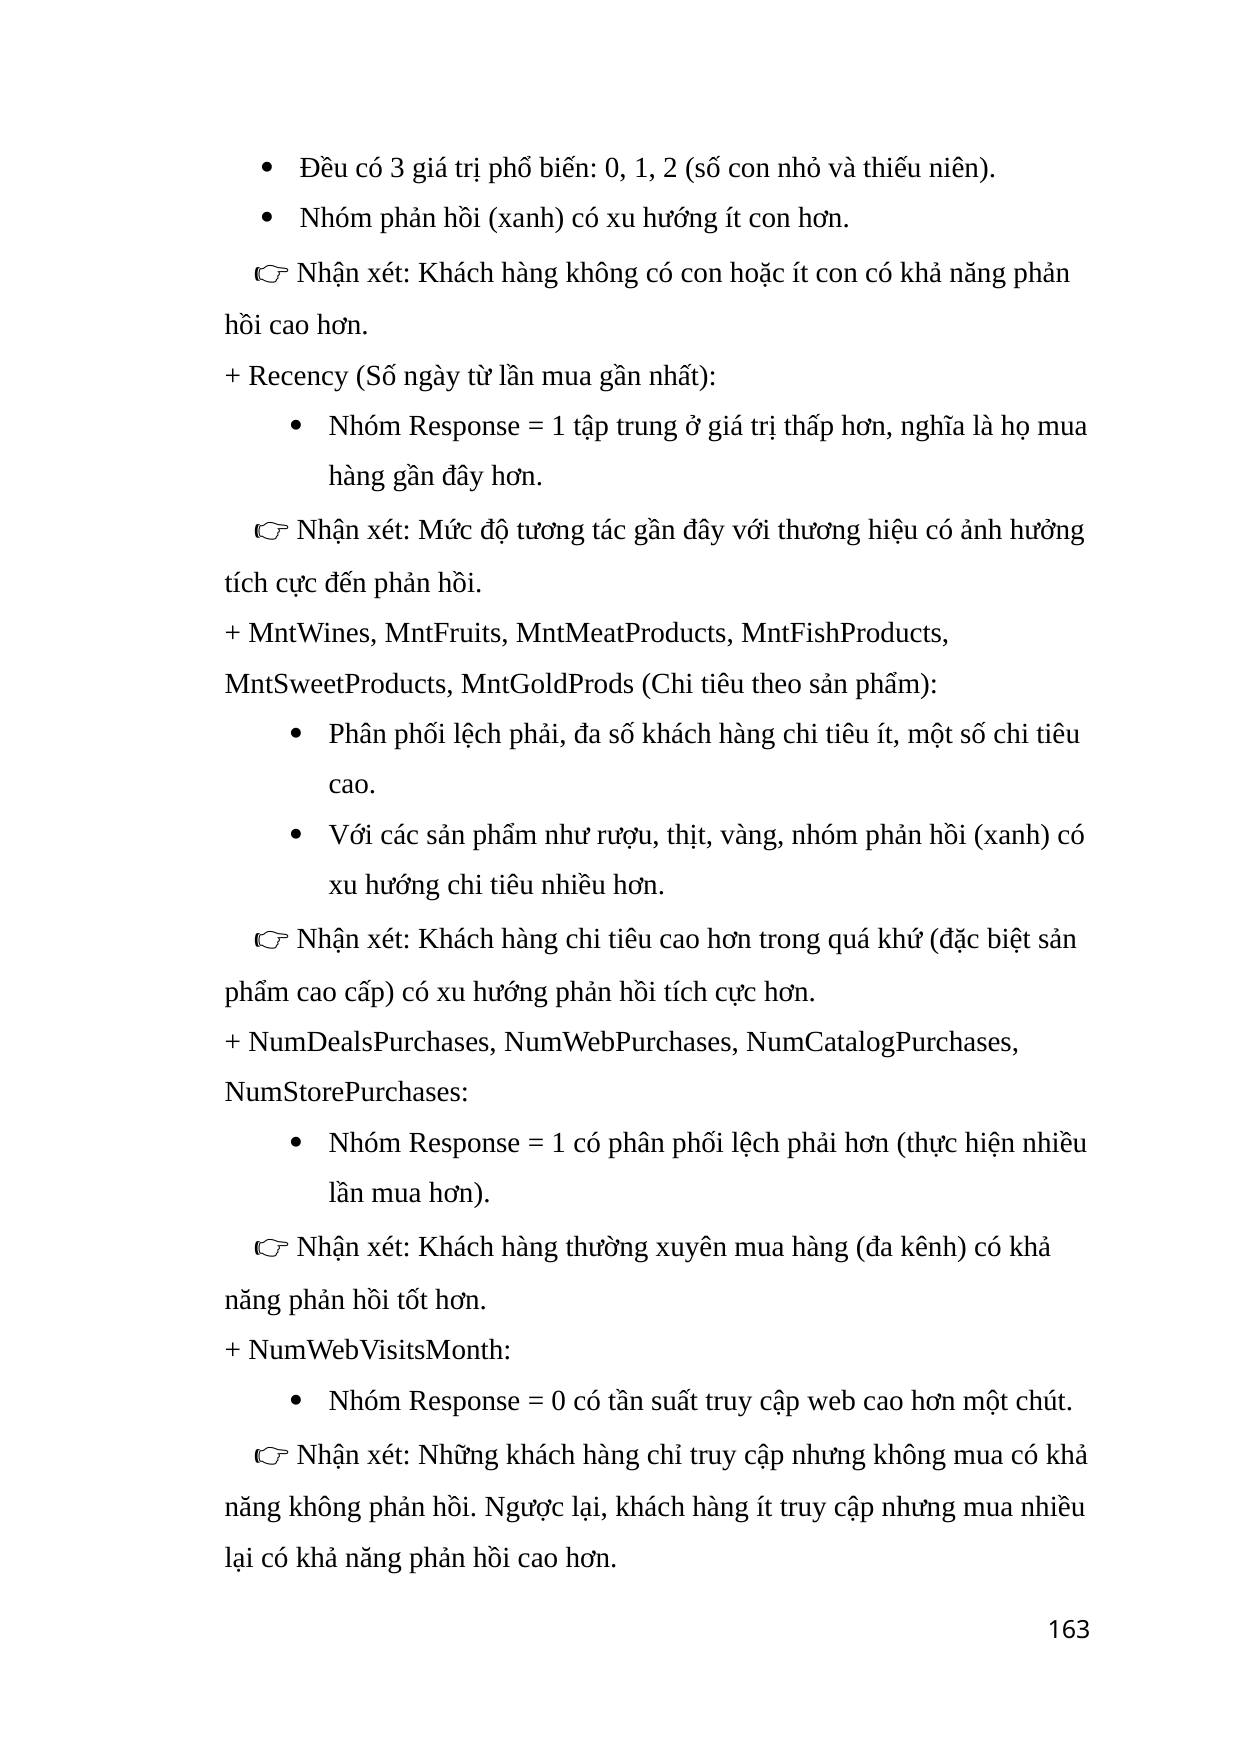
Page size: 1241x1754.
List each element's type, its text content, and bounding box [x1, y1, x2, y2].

list + NumDealsPurchases, NumWebPurchases, NumCatalogPurchases, NumStorePurchases: [224, 1024, 1090, 1108]
list Phân phối lệch phải, đa số khách hàng chi tiêu ít, một số chi tiêu cao. [291, 716, 1090, 800]
list + Recency (Số ngày từ lần mua gần nhất): [224, 358, 1090, 391]
list Nhóm Response = 0 có tần suất truy cập web cao hơn một chút. [291, 1383, 1090, 1416]
list 👉 Nhận xét: Khách hàng chi tiêu cao hơn trong quá khứ (đặc biệt sản phẩm cao cấp) có xu hướng phản hồi tích cực hơn. [224, 917, 1090, 1007]
list Với các sản phẩm như rượu, thịt, vàng, nhóm phản hồi (xanh) có xu hướng chi tiêu nhiều hơn. [291, 817, 1090, 901]
list + MntWines, MntFruits, MntMeatProducts, MntFishProducts, MntSweetProducts, MntGoldProds (Chi tiêu theo sản phẩm): [224, 615, 1090, 699]
list Nhóm phản hồi (xanh) có xu hướng ít con hơn. [262, 200, 1090, 234]
list Nhóm Response = 1 tập trung ở giá trị thấp hơn, nghĩa là họ mua hàng gần đây hơn. [291, 408, 1090, 492]
list 👉 Nhận xét: Những khách hàng chỉ truy cập nhưng không mua có khả năng không phản hồi. Ngược lại, khách hàng ít truy cập nhưng mua nhiều lại có khả năng phản hồi cao hơn. [224, 1433, 1090, 1573]
list 👉 Nhận xét: Khách hàng không có con hoặc ít con có khả năng phản hồi cao hơn. [224, 251, 1090, 341]
list Đều có 3 giá trị phổ biến: 0, 1, 2 (số con nhỏ và thiếu niên). [262, 150, 1090, 184]
list 👉 Nhận xét: Mức độ tương tác gần đây với thương hiệu có ảnh hưởng tích cực đến phản hồi. [224, 509, 1090, 599]
list + NumWebVisitsMonth: [224, 1332, 1090, 1366]
list Nhóm Response = 1 có phân phối lệch phải hơn (thực hiện nhiều lần mua hơn). [291, 1125, 1090, 1209]
list 👉 Nhận xét: Khách hàng thường xuyên mua hàng (đa kênh) có khả năng phản hồi tốt hơn. [224, 1226, 1090, 1316]
